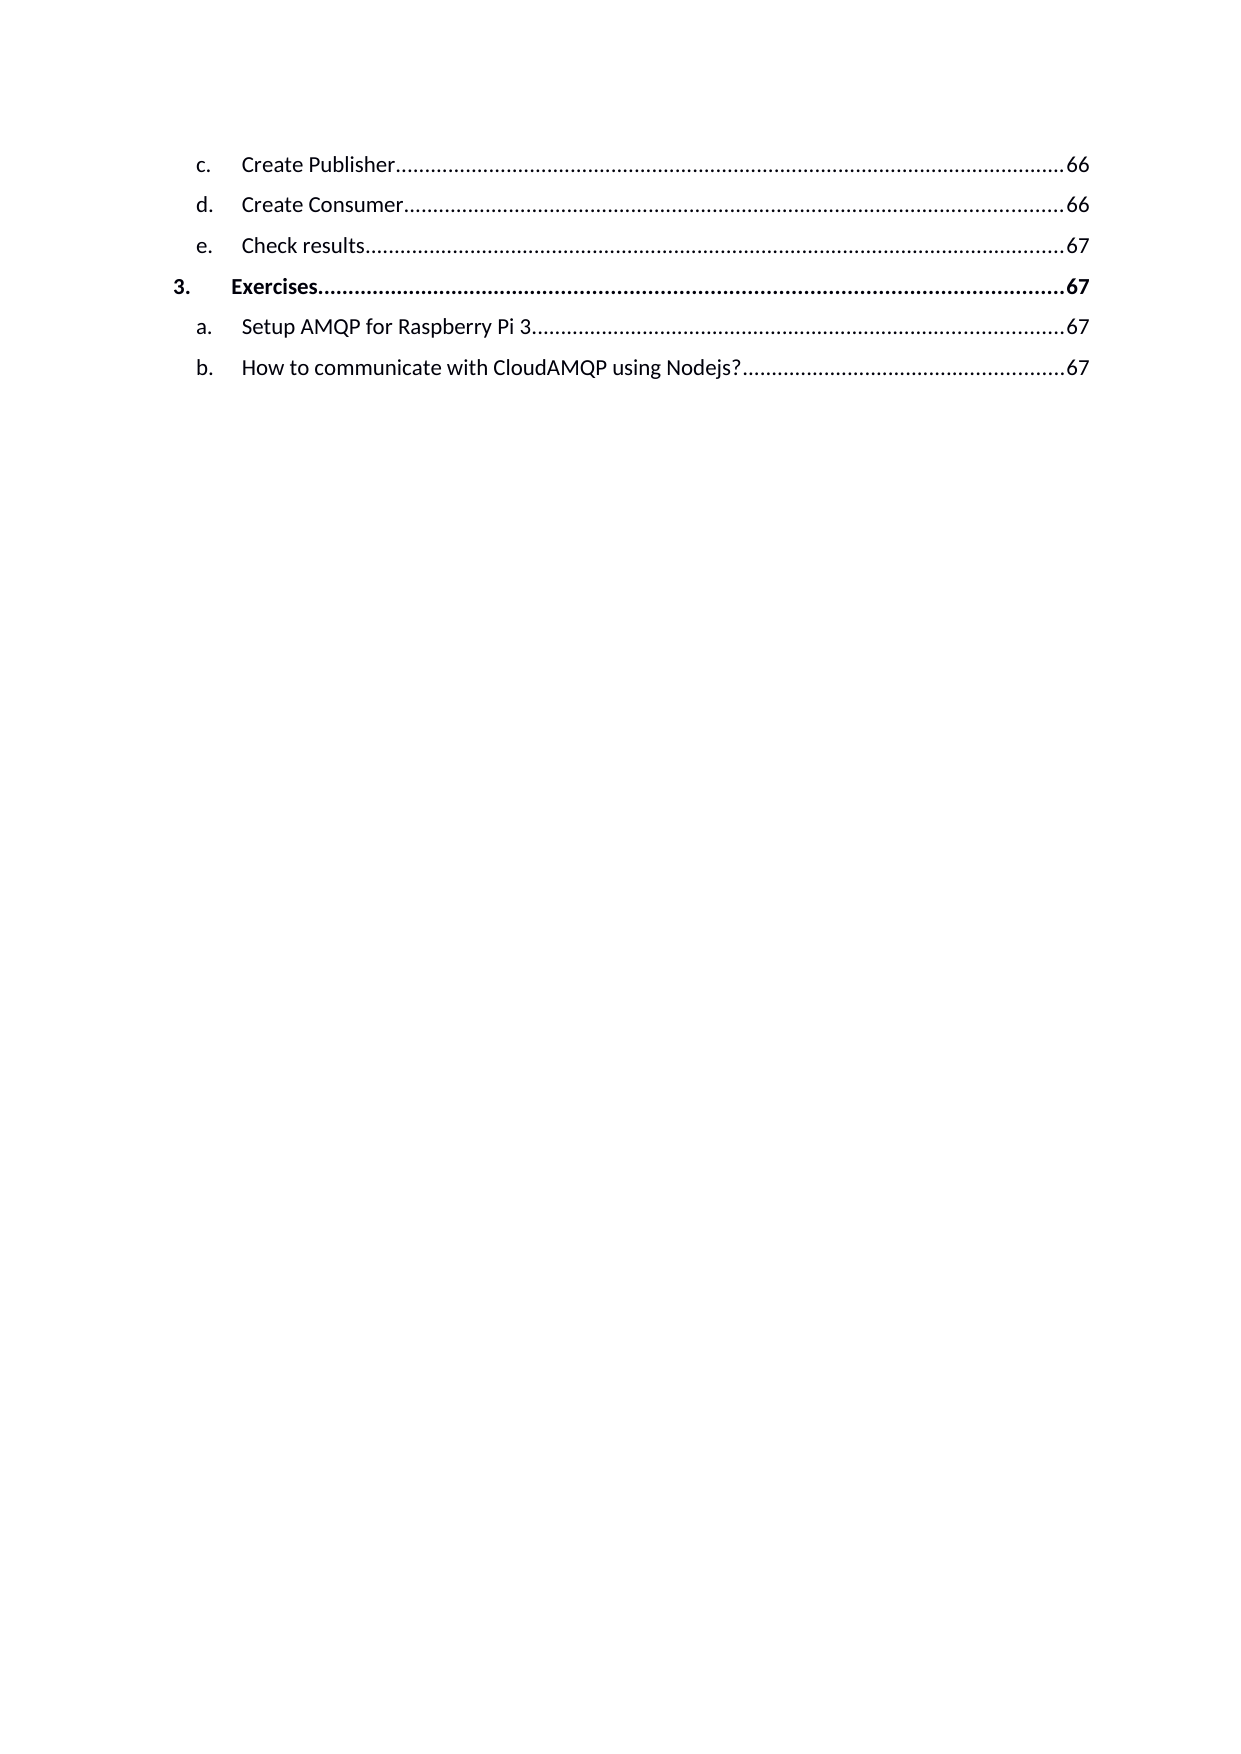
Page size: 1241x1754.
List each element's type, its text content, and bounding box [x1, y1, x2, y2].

text 3. Exercises 67 [173, 272, 1090, 300]
text e. Check results 67 [196, 231, 1090, 259]
text a. Setup AMQP for Raspberry Pi 3 67 [196, 312, 1090, 341]
text d. Create Consumer 66 [196, 191, 1090, 219]
text c. Create Publisher 66 [196, 150, 1090, 178]
text b. How to communicate with CloudAMQP using Nodejs? 67 [196, 353, 1090, 381]
